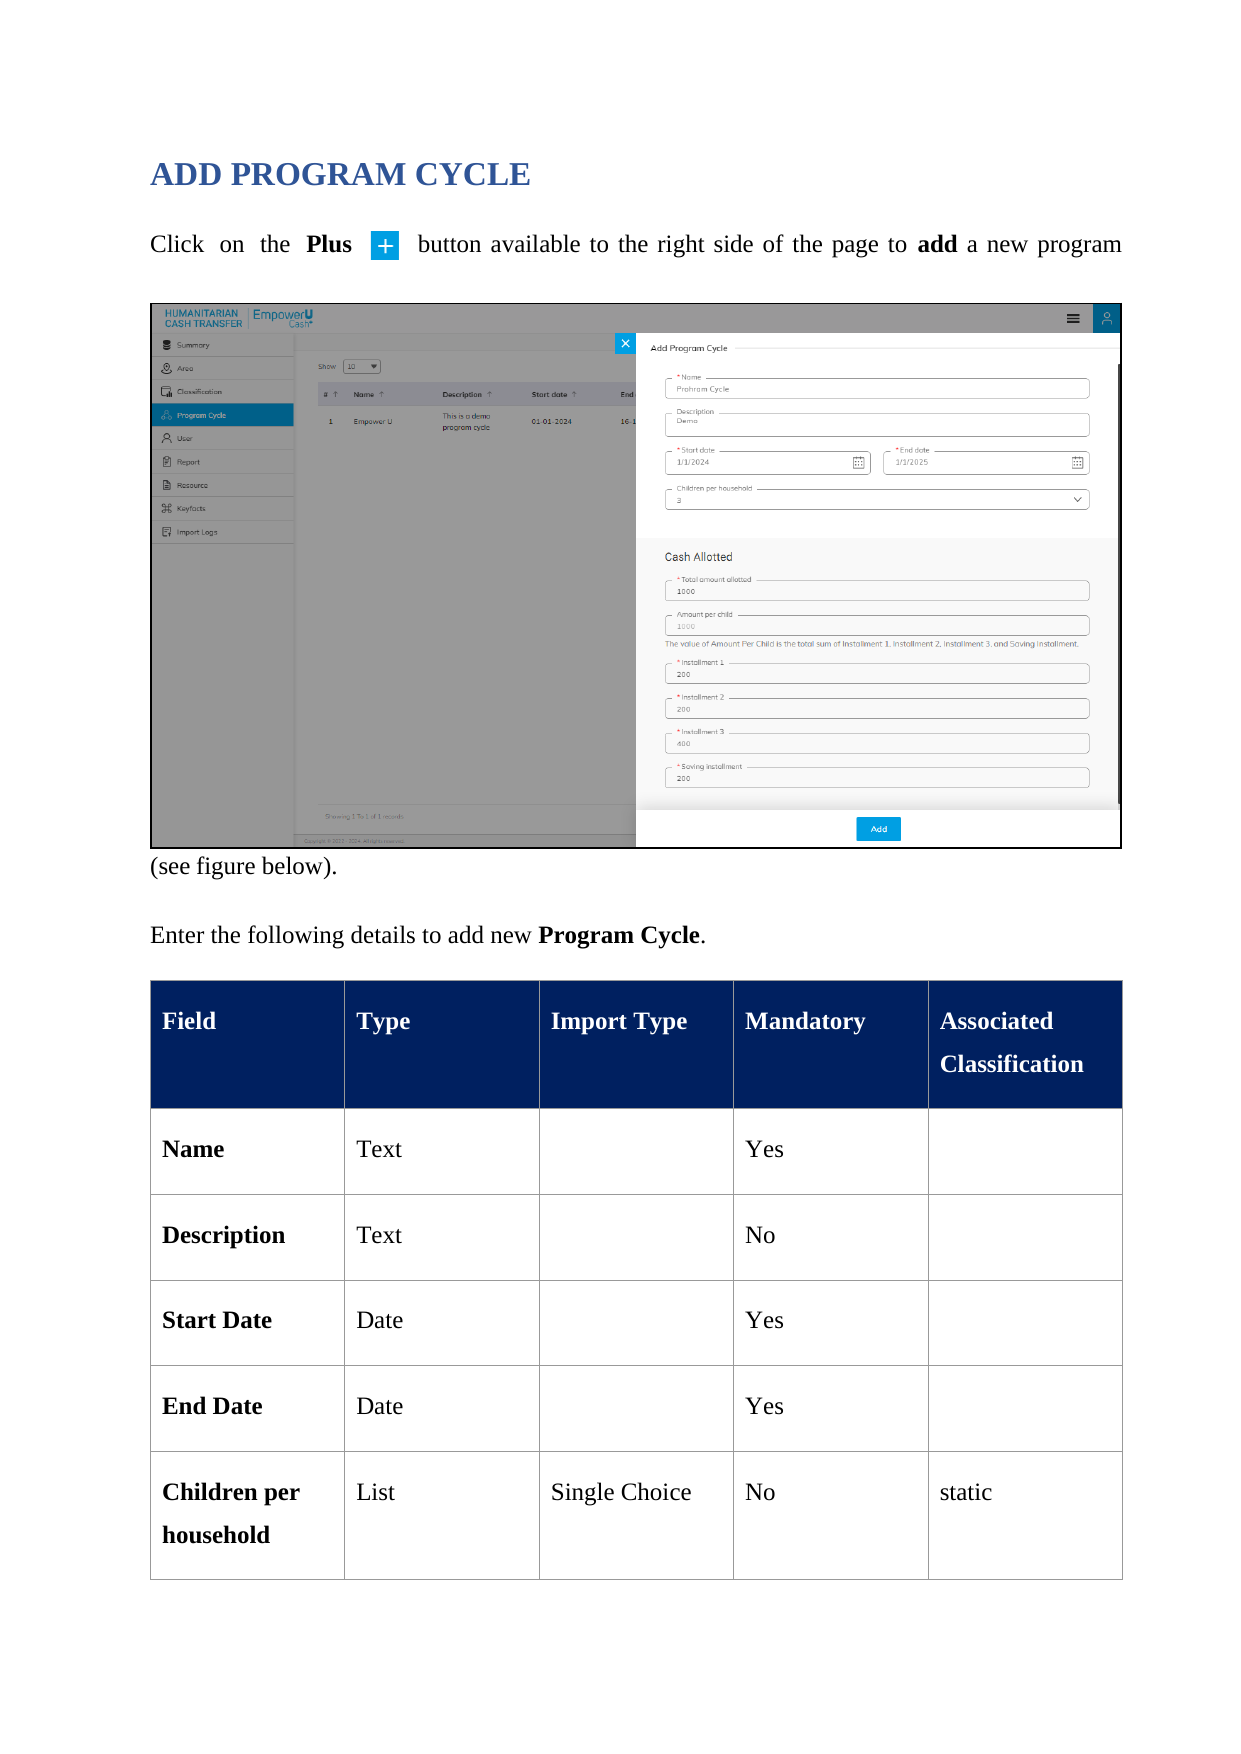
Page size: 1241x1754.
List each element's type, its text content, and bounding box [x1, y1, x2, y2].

table_header Associated Classification [929, 981, 1122, 1108]
table_cell [540, 1366, 733, 1451]
table_cell Description [151, 1195, 344, 1279]
picture [152, 304, 1120, 847]
table_cell Text [345, 1195, 539, 1279]
table_cell [929, 1109, 1122, 1194]
table_cell List [345, 1452, 539, 1579]
table_cell No [734, 1195, 928, 1279]
text Enter the following details to add new Program Cycle. [150, 921, 1122, 949]
table_cell [540, 1109, 733, 1194]
table_cell Yes [734, 1366, 928, 1451]
subtitle ADD PROGRAM CYCLE [150, 154, 1122, 192]
table_cell Children per household [151, 1452, 344, 1579]
table_header Import Type [540, 981, 733, 1108]
table_cell Yes [734, 1281, 928, 1365]
table_cell End Date [151, 1366, 344, 1451]
table_cell Start Date [151, 1281, 344, 1365]
text Click on the Plus button available to the right side of the page to add a new program (see figure below). [150, 229, 1122, 303]
text Click on the Plus button available to the right side of the page to add a new program (see figure below). [150, 849, 1122, 880]
table_cell [929, 1281, 1122, 1365]
table_cell Text [345, 1109, 539, 1194]
table_cell Date [345, 1366, 539, 1451]
table_cell [540, 1281, 733, 1365]
table_cell Yes [734, 1109, 928, 1194]
table_header Type [345, 981, 539, 1108]
table_cell [929, 1195, 1122, 1279]
table_header Field [151, 981, 344, 1108]
table_cell static [929, 1452, 1122, 1579]
table_cell Date [345, 1281, 539, 1365]
table_cell Name [151, 1109, 344, 1194]
table_cell Single Choice [540, 1452, 733, 1579]
table_cell No [734, 1452, 928, 1579]
table_cell [540, 1195, 733, 1279]
table_header Mandatory [734, 981, 928, 1108]
table_cell [929, 1366, 1122, 1451]
